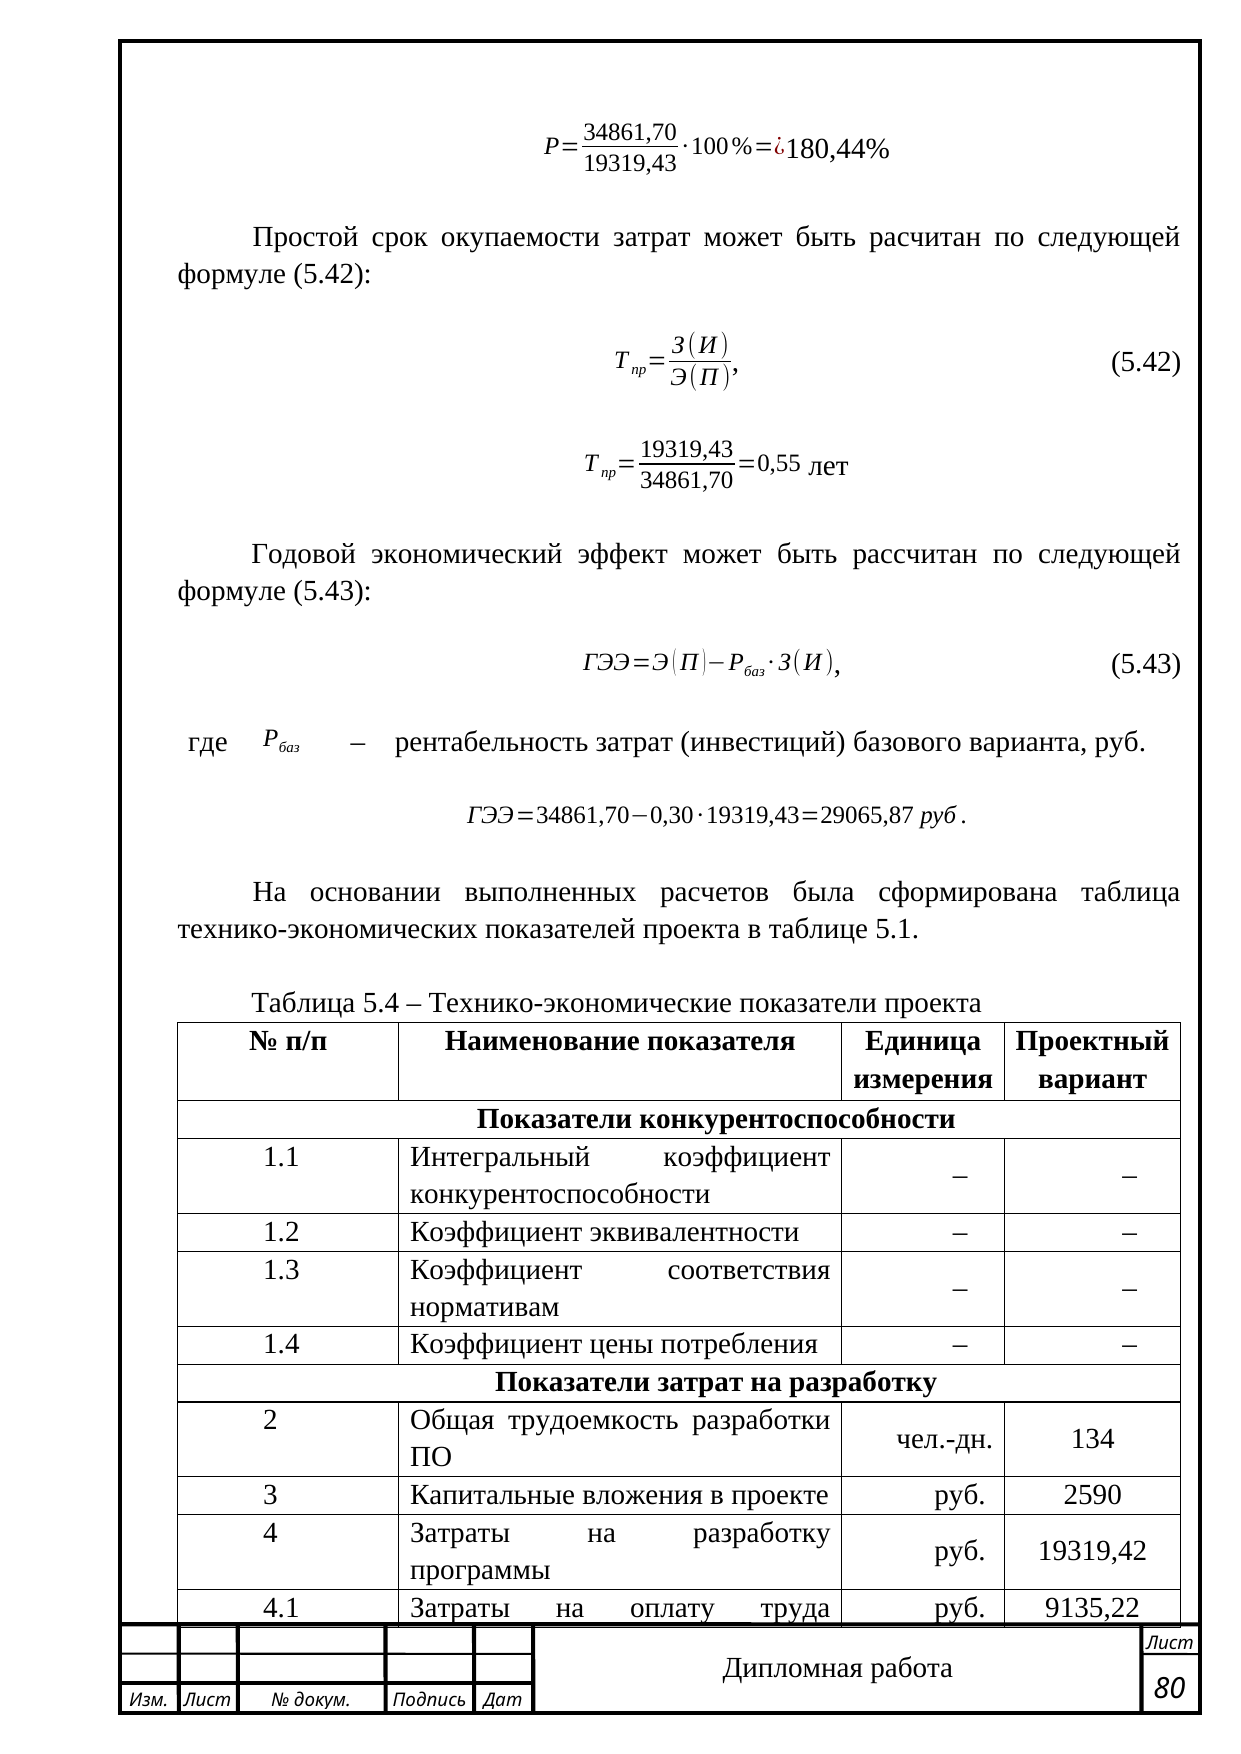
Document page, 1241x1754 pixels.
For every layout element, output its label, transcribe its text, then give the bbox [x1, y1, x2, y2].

table_cell руб. [842, 1515, 1004, 1589]
table_cell – [842, 1327, 1004, 1363]
text , (5.42) [177, 329, 1181, 393]
table_cell чел.-дн. [842, 1403, 1004, 1476]
table_cell Затраты на разработку программы [399, 1515, 841, 1589]
table_cell 19319,42 [1005, 1515, 1180, 1589]
text Простой срок окупаемости затрат может быть расчитан по следующей формуле (5.42): [177, 219, 1181, 289]
table_cell Показатели конкурентоспособности [178, 1101, 1180, 1138]
table_cell 1.1 [178, 1139, 398, 1213]
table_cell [399, 1590, 841, 1622]
table_header [250, 724, 339, 762]
table_cell – [1005, 1327, 1180, 1363]
table_cell 9135,22 [1005, 1590, 1180, 1622]
table_cell руб. [842, 1590, 1004, 1622]
table_header Проектный вариант [1005, 1023, 1180, 1100]
table_cell 4.1 [178, 1590, 398, 1622]
table_cell – [1005, 1252, 1180, 1326]
table_cell Коэффициент цены потребления [399, 1327, 841, 1363]
table_cell Общая трудоемкость разработки ПО [399, 1403, 841, 1476]
text лет [177, 435, 1181, 494]
table_cell – [1005, 1214, 1180, 1251]
table_cell – [842, 1252, 1004, 1326]
table_cell Интегральный коэффициент конкурентоспособности [399, 1139, 841, 1213]
table_header где [177, 724, 250, 762]
text На основании выполненных расчетов была сформирована таблица технико-экономических показателей проекта в таблице 5.1. [177, 874, 1181, 945]
table_cell 4 [178, 1515, 398, 1589]
table_cell Капитальные вложения в проекте [399, 1477, 841, 1514]
table_cell – [842, 1214, 1004, 1251]
table_header – [339, 724, 383, 762]
table_header рентабельность затрат (инвестиций) базового варианта, руб. [383, 724, 1181, 762]
table_cell руб. [842, 1477, 1004, 1514]
table_cell – [1005, 1139, 1180, 1213]
table_cell 2590 [1005, 1477, 1180, 1514]
text Годовой экономический эффект может быть рассчитан по следующей формуле (5.43): [177, 536, 1181, 606]
table_cell – [842, 1139, 1004, 1213]
table_cell 2 [178, 1403, 398, 1476]
table_cell 1.3 [178, 1252, 398, 1326]
table_cell Коэффициент эквивалентности [399, 1214, 841, 1251]
table_header Наименование показателя [399, 1023, 841, 1100]
table_header Единица измерения [842, 1023, 1004, 1100]
table_cell Коэффициент соответствия нормативам [399, 1252, 841, 1326]
table_header № п/п [178, 1023, 398, 1100]
table_cell 1.2 [178, 1214, 398, 1251]
table_cell 1.4 [178, 1327, 398, 1363]
text 180,44% [177, 118, 1181, 177]
table_cell Показатели затрат на разработку [178, 1365, 1180, 1401]
text Таблица 5.4 – Технико-экономические показатели проекта [177, 985, 1181, 1019]
text , (5.43) [177, 647, 1181, 680]
table_cell 3 [178, 1477, 398, 1514]
table_cell 134 [1005, 1403, 1180, 1476]
